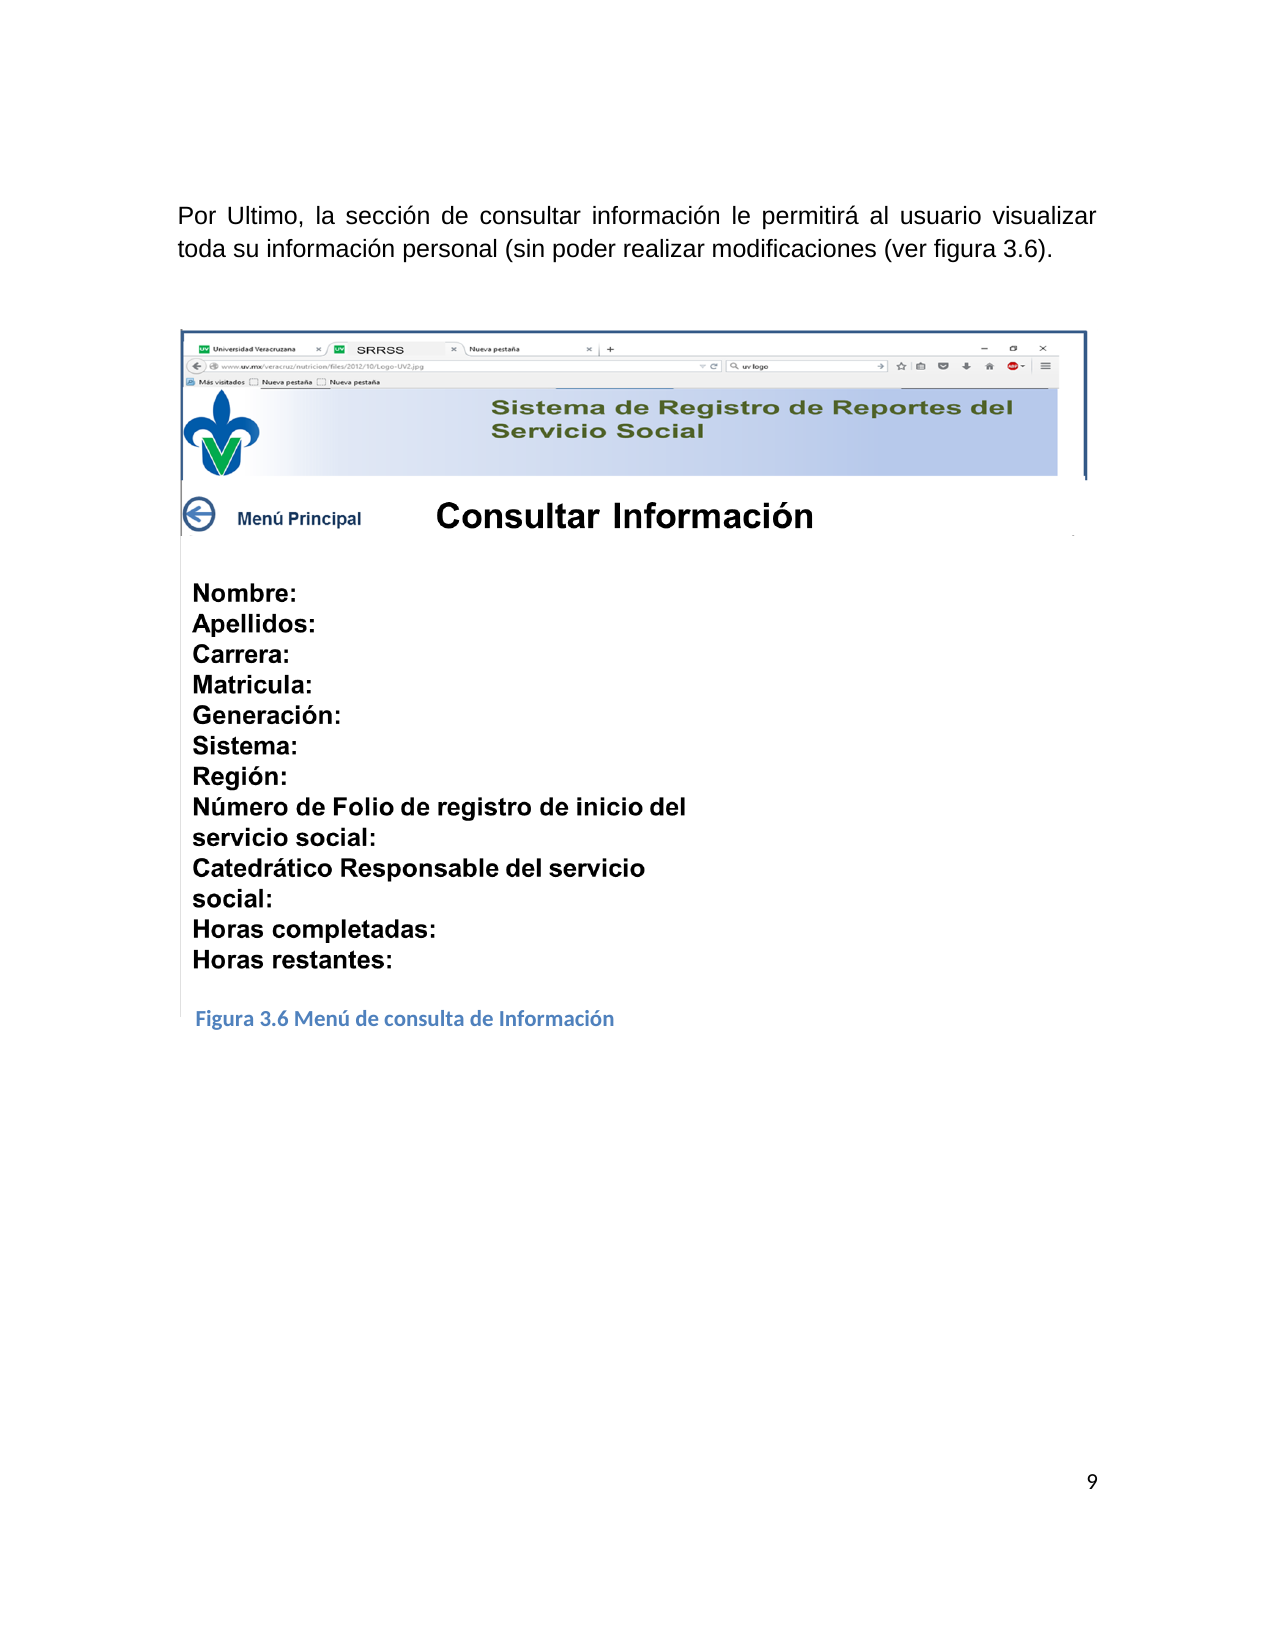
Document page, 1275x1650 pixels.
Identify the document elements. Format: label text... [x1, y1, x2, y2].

picture [176, 329, 1098, 1017]
text Por Ultimo, la sección de consultar información le permitirá al usuario visualizar toda su información personal (sin poder realizar modificaciones (ver figura 3.6). [177, 201, 1098, 262]
